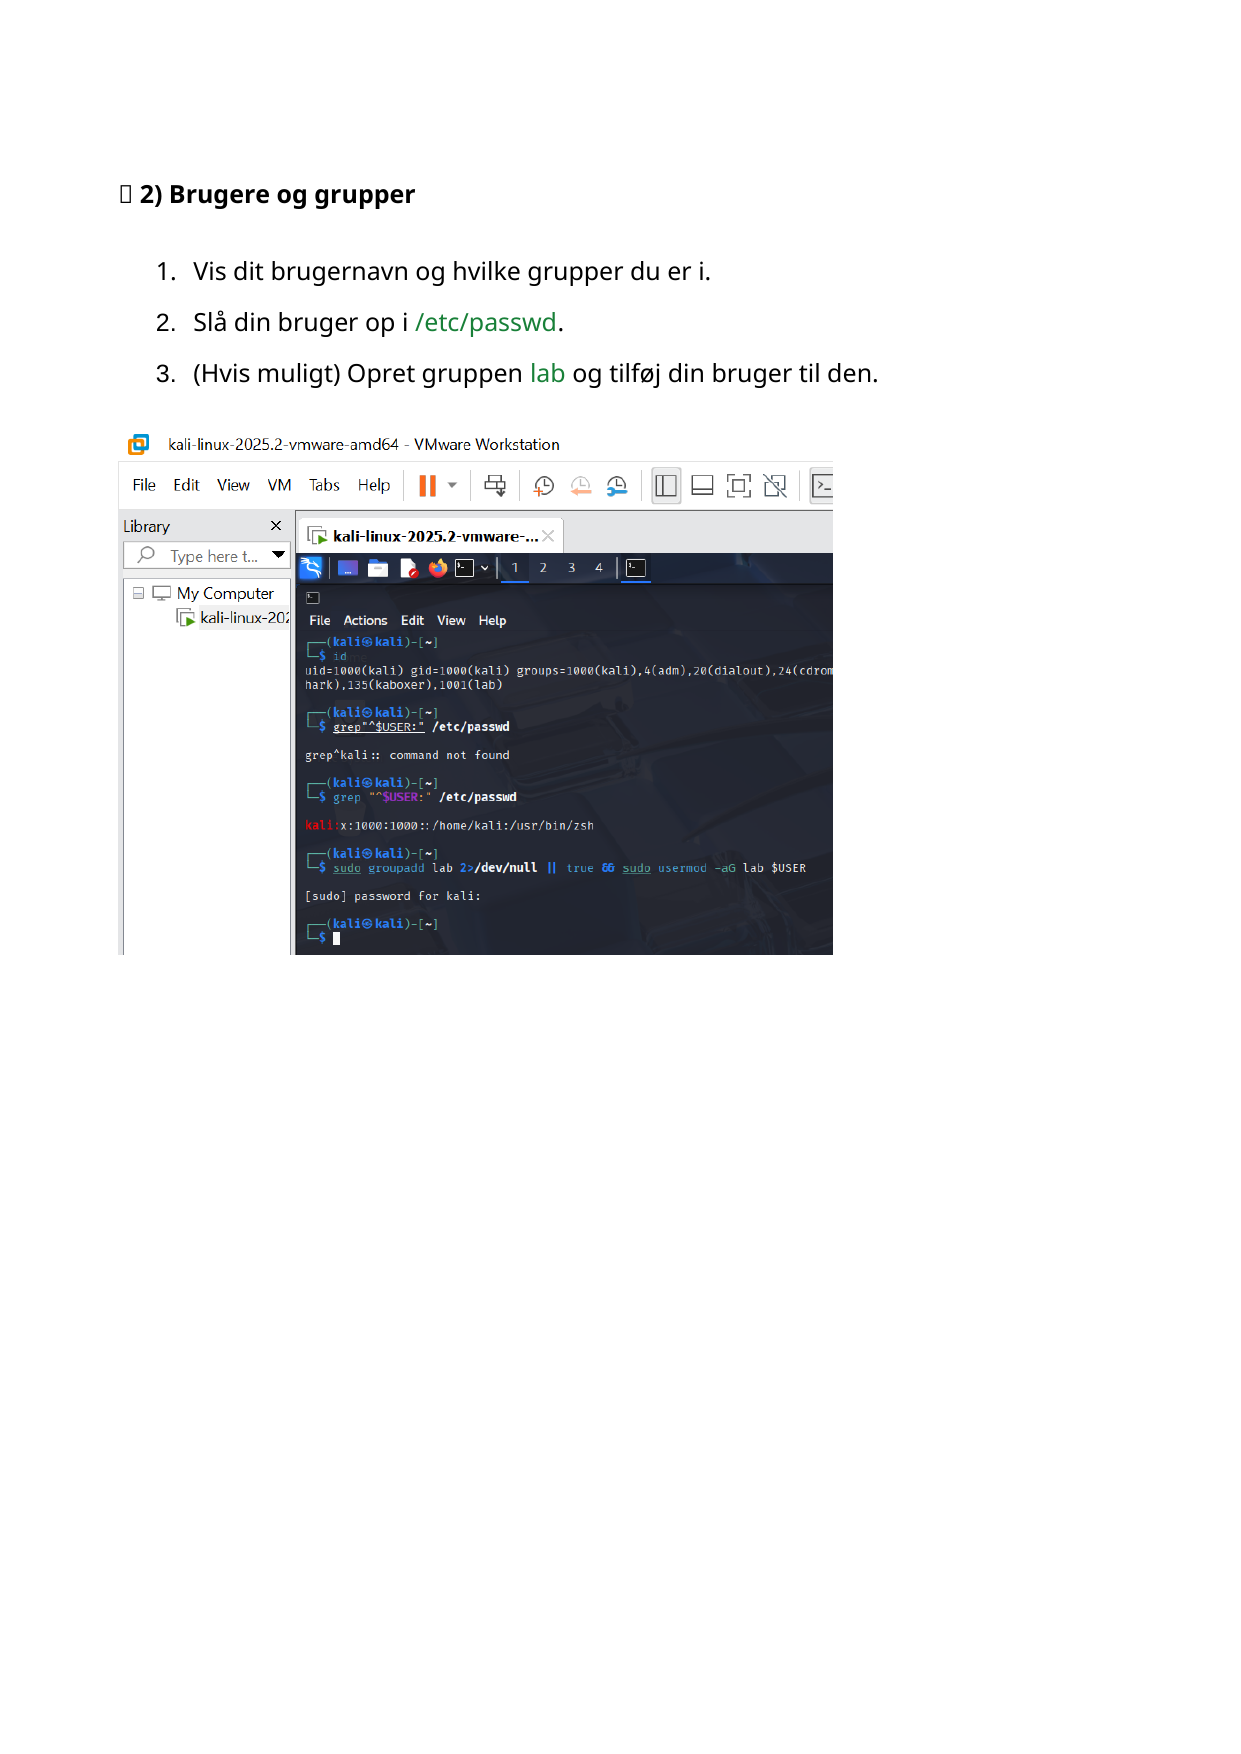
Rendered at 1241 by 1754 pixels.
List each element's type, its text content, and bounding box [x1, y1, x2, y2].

list (Hvis muligt) Opret gruppen lab og tilføj din bruger til den. [156, 355, 1122, 389]
text 👤 2) Brugere og grupper [118, 177, 1122, 211]
list Slå din bruger op i /etc/passwd. [156, 304, 1122, 338]
list Vis dit brugernavn og hvilke grupper du er i. [156, 253, 1122, 287]
picture [118, 431, 833, 955]
